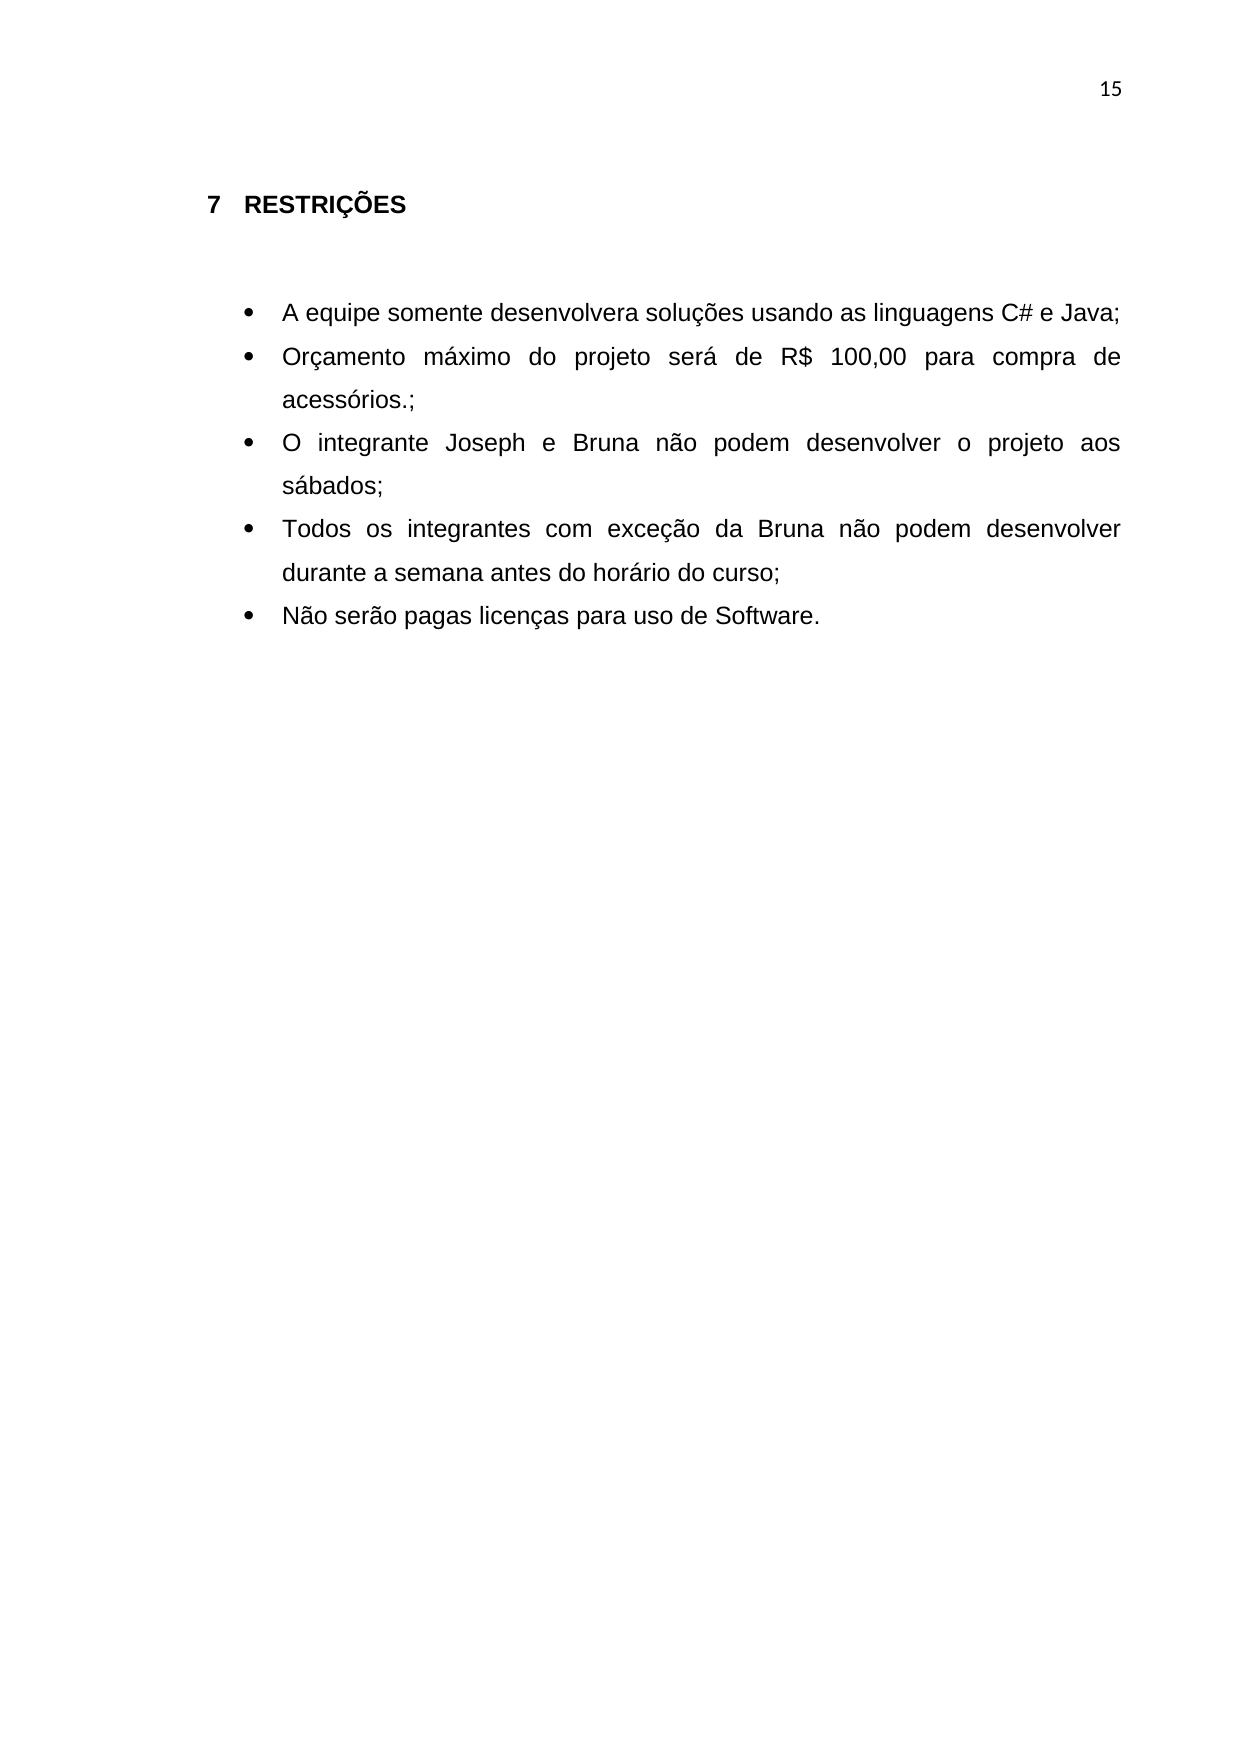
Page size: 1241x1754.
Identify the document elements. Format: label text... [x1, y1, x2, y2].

subtitle RESTRIÇÕES [207, 190, 1122, 218]
list Não serão pagas licenças para uso de Software. [244, 601, 1122, 629]
list Todos os integrantes com exceção da Bruna não podem desenvolver durante a semana antes do horário do curso; [244, 514, 1122, 586]
list Orçamento máximo do projeto será de R$ 100,00 para compra de acessórios.; [244, 342, 1122, 413]
list O integrante Joseph e Bruna não podem desenvolver o projeto aos sábados; [244, 428, 1122, 500]
list A equipe somente desenvolvera soluções usando as linguagens C# e Java; [244, 298, 1122, 327]
